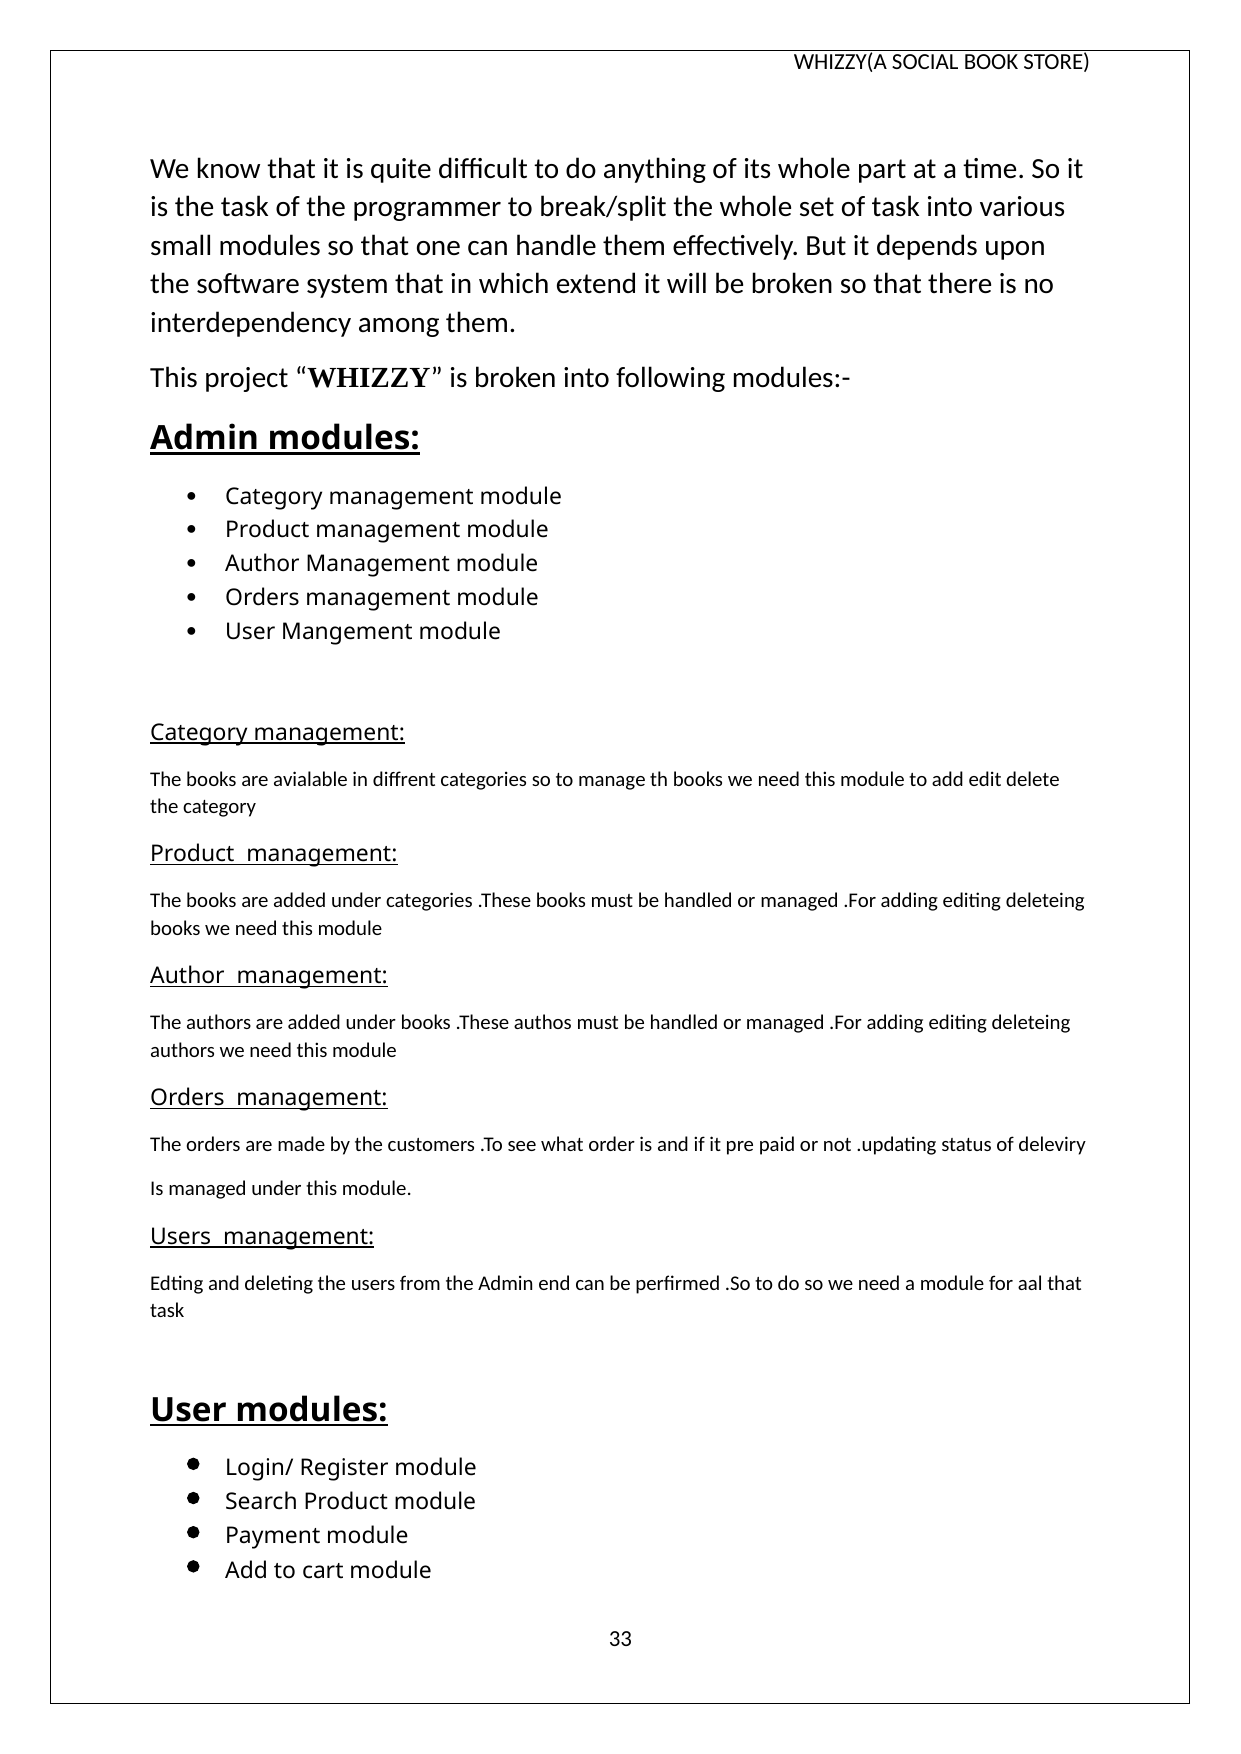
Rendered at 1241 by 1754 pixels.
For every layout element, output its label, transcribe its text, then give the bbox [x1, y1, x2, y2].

text Orders management: [150, 1081, 1090, 1112]
list Add to cart module [187, 1554, 1090, 1585]
list Search Product module [187, 1485, 1090, 1517]
text Product management: [150, 837, 1090, 868]
text We know that it is quite difficult to do anything of its whole part at a time. So it is the task of the programmer to break/split the whole set of task into various small modules so that one can handle them effectively. But it depends upon the software system that in which extend it will be broken so that there is no interdependency among them. [150, 150, 1090, 339]
list Payment module [187, 1519, 1090, 1551]
text The books are added under categories .These books must be handled or managed .For adding editing deleteing books we need this module [150, 888, 1090, 941]
list Product management module [187, 513, 1090, 544]
list Category management module [187, 479, 1090, 511]
text The orders are made by the customers .To see what order is and if it pre paid or not .updating status of deleviry [150, 1131, 1090, 1157]
text Is managed under this module. [150, 1176, 1090, 1201]
list Orders management module [187, 581, 1090, 612]
text Author management: [150, 959, 1090, 990]
list Author Management module [187, 547, 1090, 578]
text The authors are added under books .These authos must be handled or managed .For adding editing deleteing authors we need this module [150, 1009, 1090, 1062]
text The books are avialable in diffrent categories so to manage th books we need this module to add edit delete the category [150, 766, 1090, 819]
text Admin modules: [150, 414, 1090, 459]
list User Mangement module [187, 614, 1090, 646]
text Category management: [150, 715, 1090, 747]
list Login/ Register module [187, 1451, 1090, 1483]
text User modules: [150, 1386, 1090, 1431]
text Edting and deleting the users from the Admin end can be perfirmed .So to do so we need a module for aal that task [150, 1270, 1090, 1323]
text Users management: [150, 1219, 1090, 1251]
text This project “WHIZZY” is broken into following modules:- [150, 359, 1090, 394]
